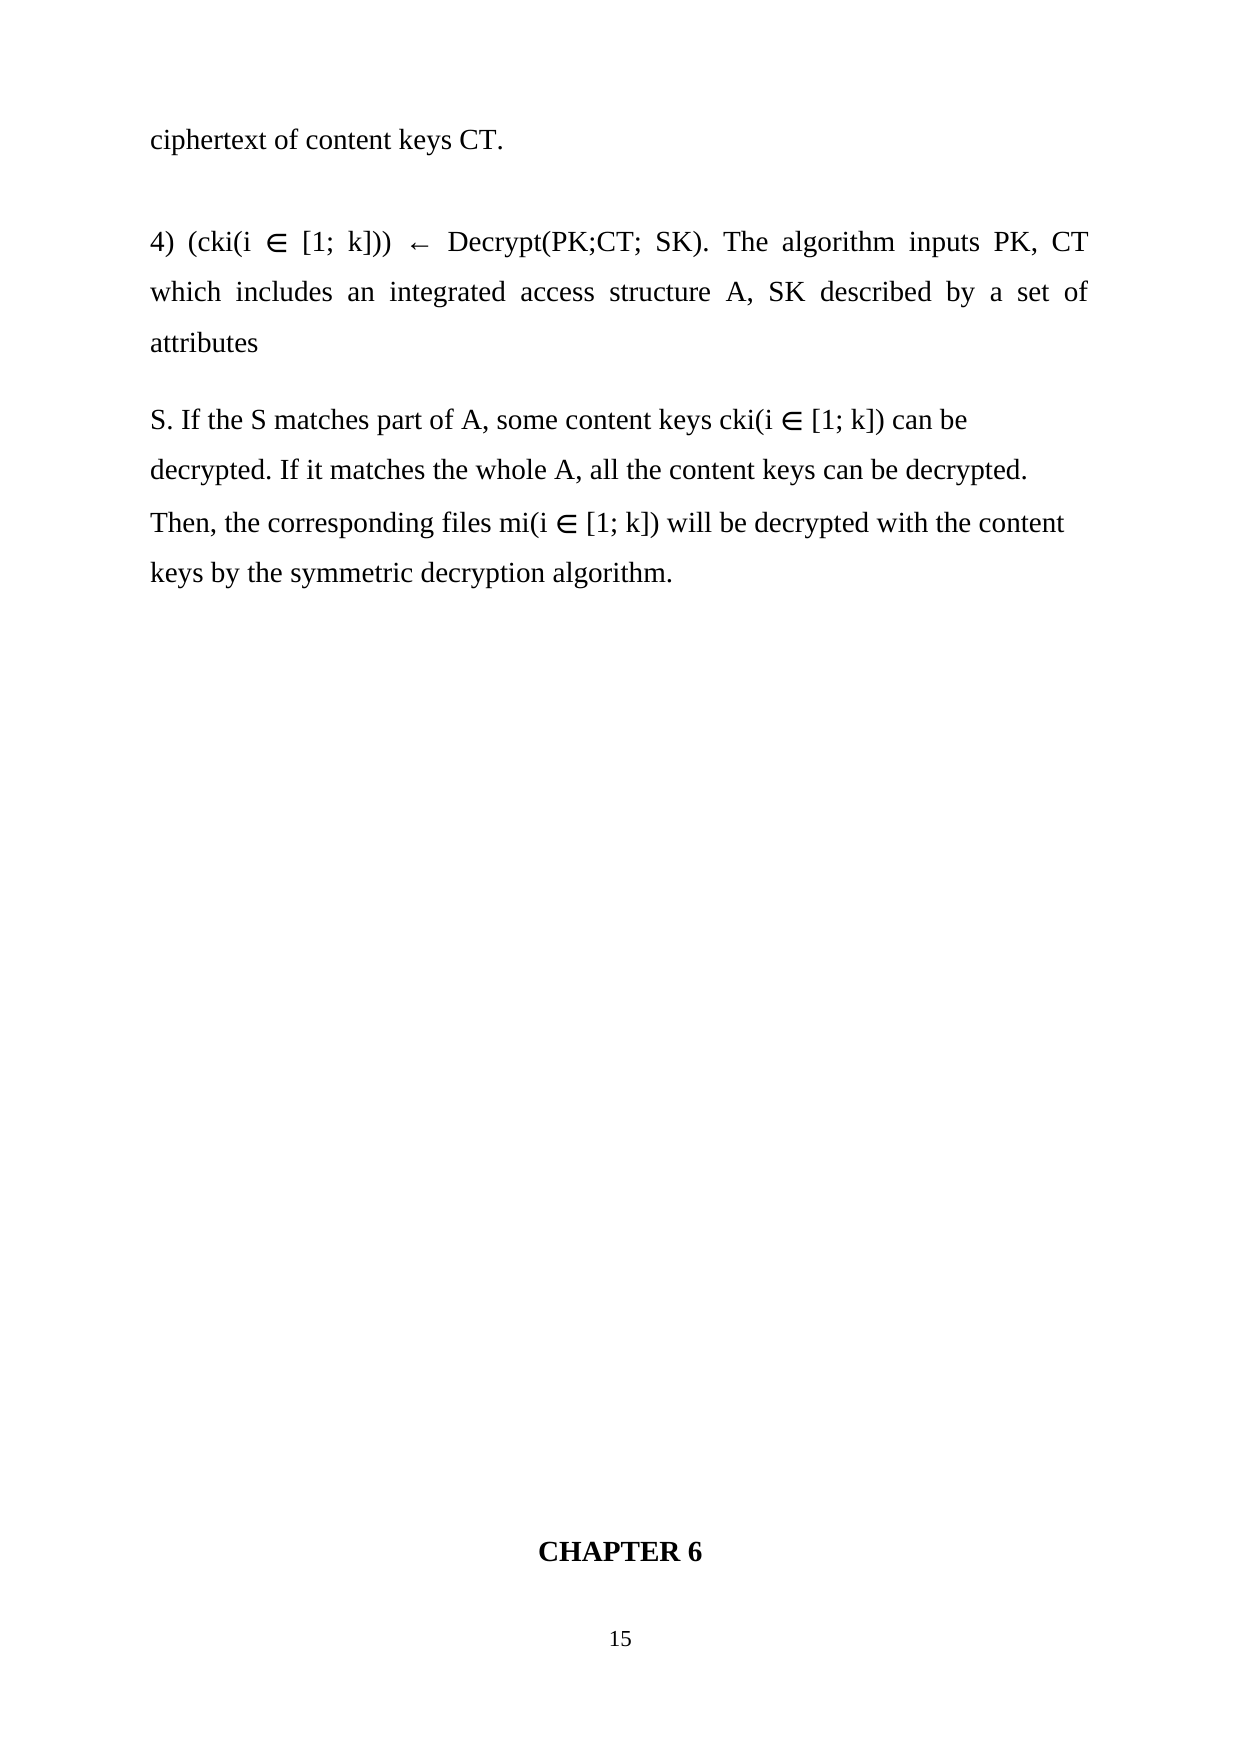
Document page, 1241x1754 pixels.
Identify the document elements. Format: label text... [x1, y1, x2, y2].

text S. If the S matches part of A, some content keys cki(i ∈ [1; k]) can be decrypted. If it matches the whole A, all the content keys can be decrypted. Then, the corresponding files mi(i ∈ [1; k]) will be decrypted with the content keys by the symmetric decryption algorithm. [150, 400, 1090, 589]
text ciphertext of content keys CT. [150, 122, 1090, 155]
text CHAPTER 6 [150, 1534, 1090, 1568]
text 4) (cki(i ∈ [1; k])) ← Decrypt(PK;CT; SK). The algorithm inputs PK, CT which includes an integrated access structure A, SK described by a set of attributes [150, 222, 1090, 358]
